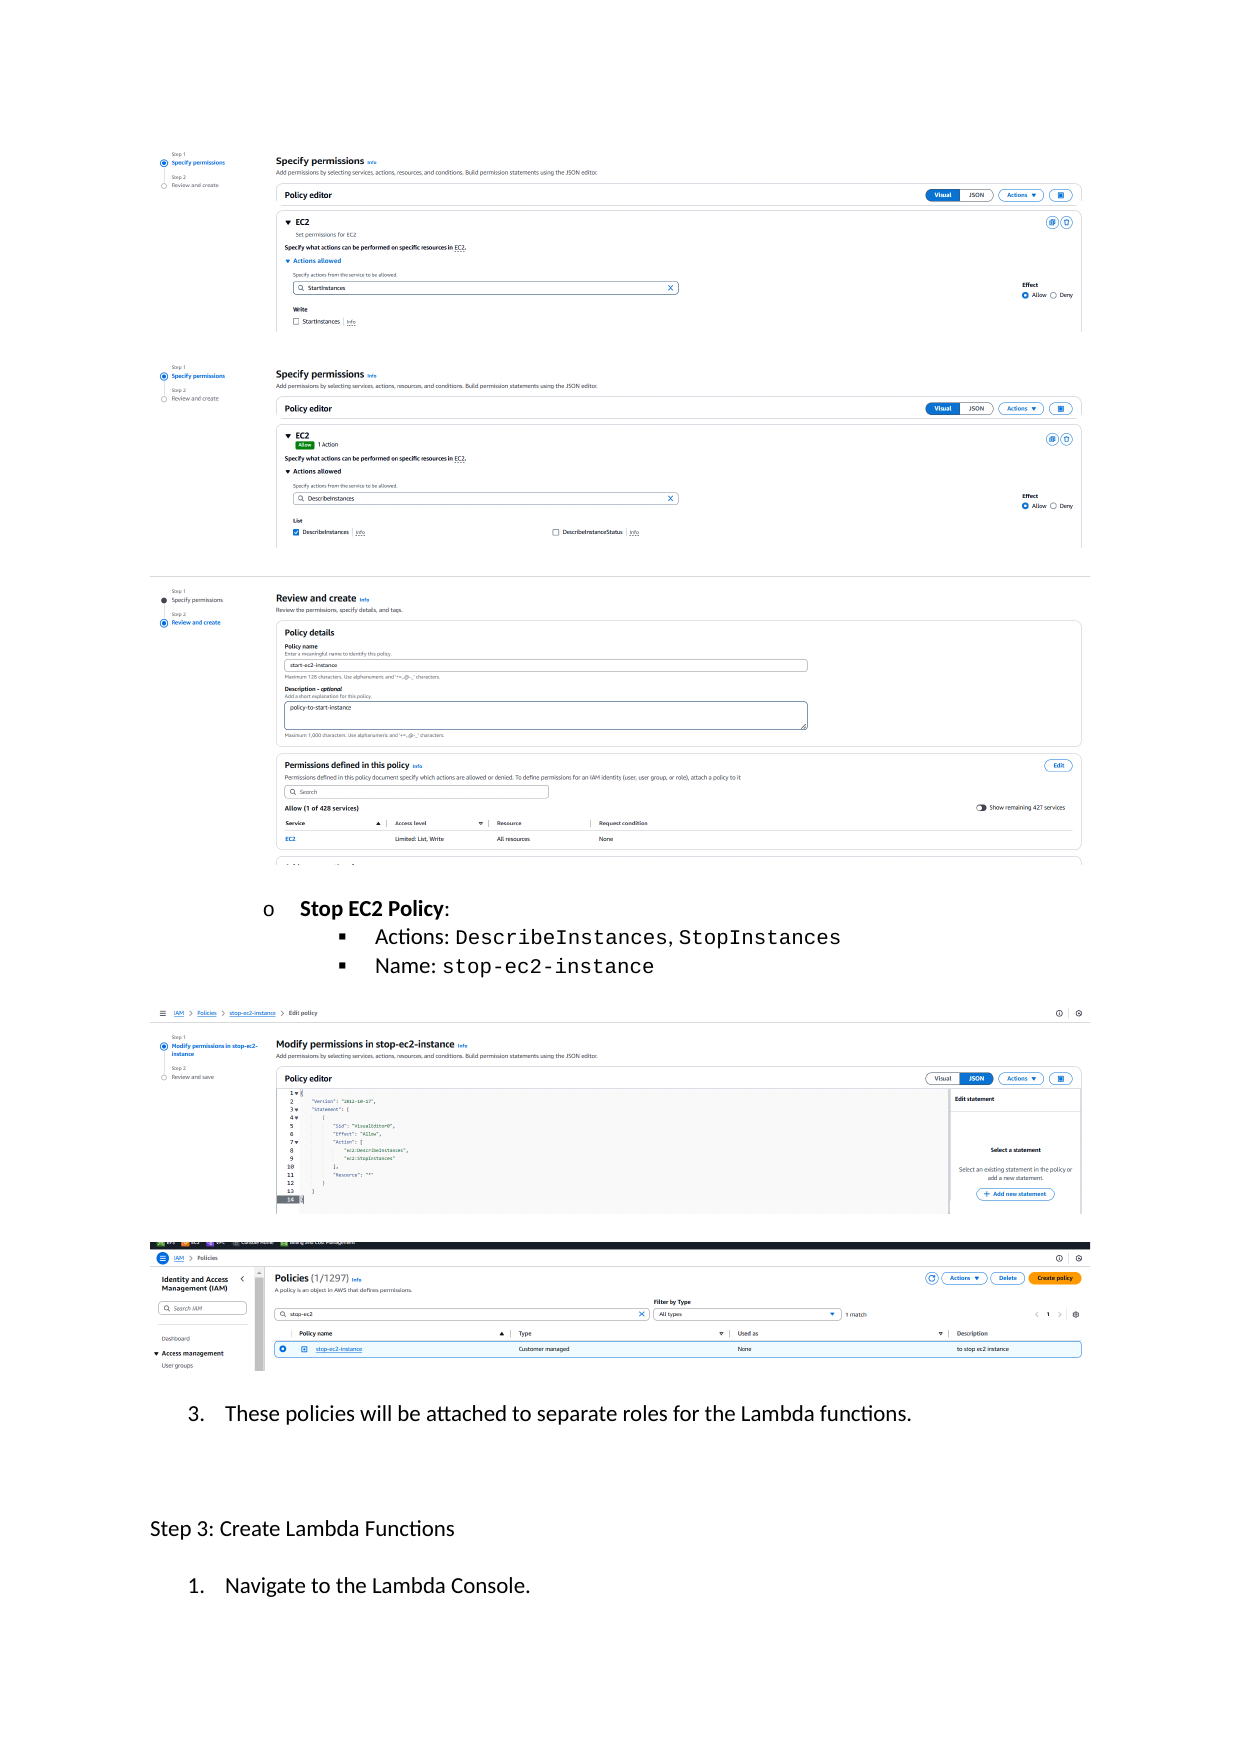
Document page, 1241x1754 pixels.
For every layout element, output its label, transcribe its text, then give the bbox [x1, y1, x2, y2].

picture [150, 361, 1090, 548]
list Name: stop-ec2-instance [337, 951, 1090, 979]
list These policies will be attached to separate roles for the Lambda functions. [187, 1399, 1090, 1428]
list Actions: DescribeInstances, StopInstances [337, 922, 1090, 951]
picture [150, 150, 1091, 332]
list Stop EC2 Policy: [262, 894, 1090, 922]
text Step 3: Create Lambda Functions [150, 1514, 1090, 1542]
list Navigate to the Lambda Console. [187, 1571, 1090, 1599]
picture [150, 1008, 1091, 1214]
picture [150, 576, 1091, 865]
picture [150, 1242, 1091, 1371]
